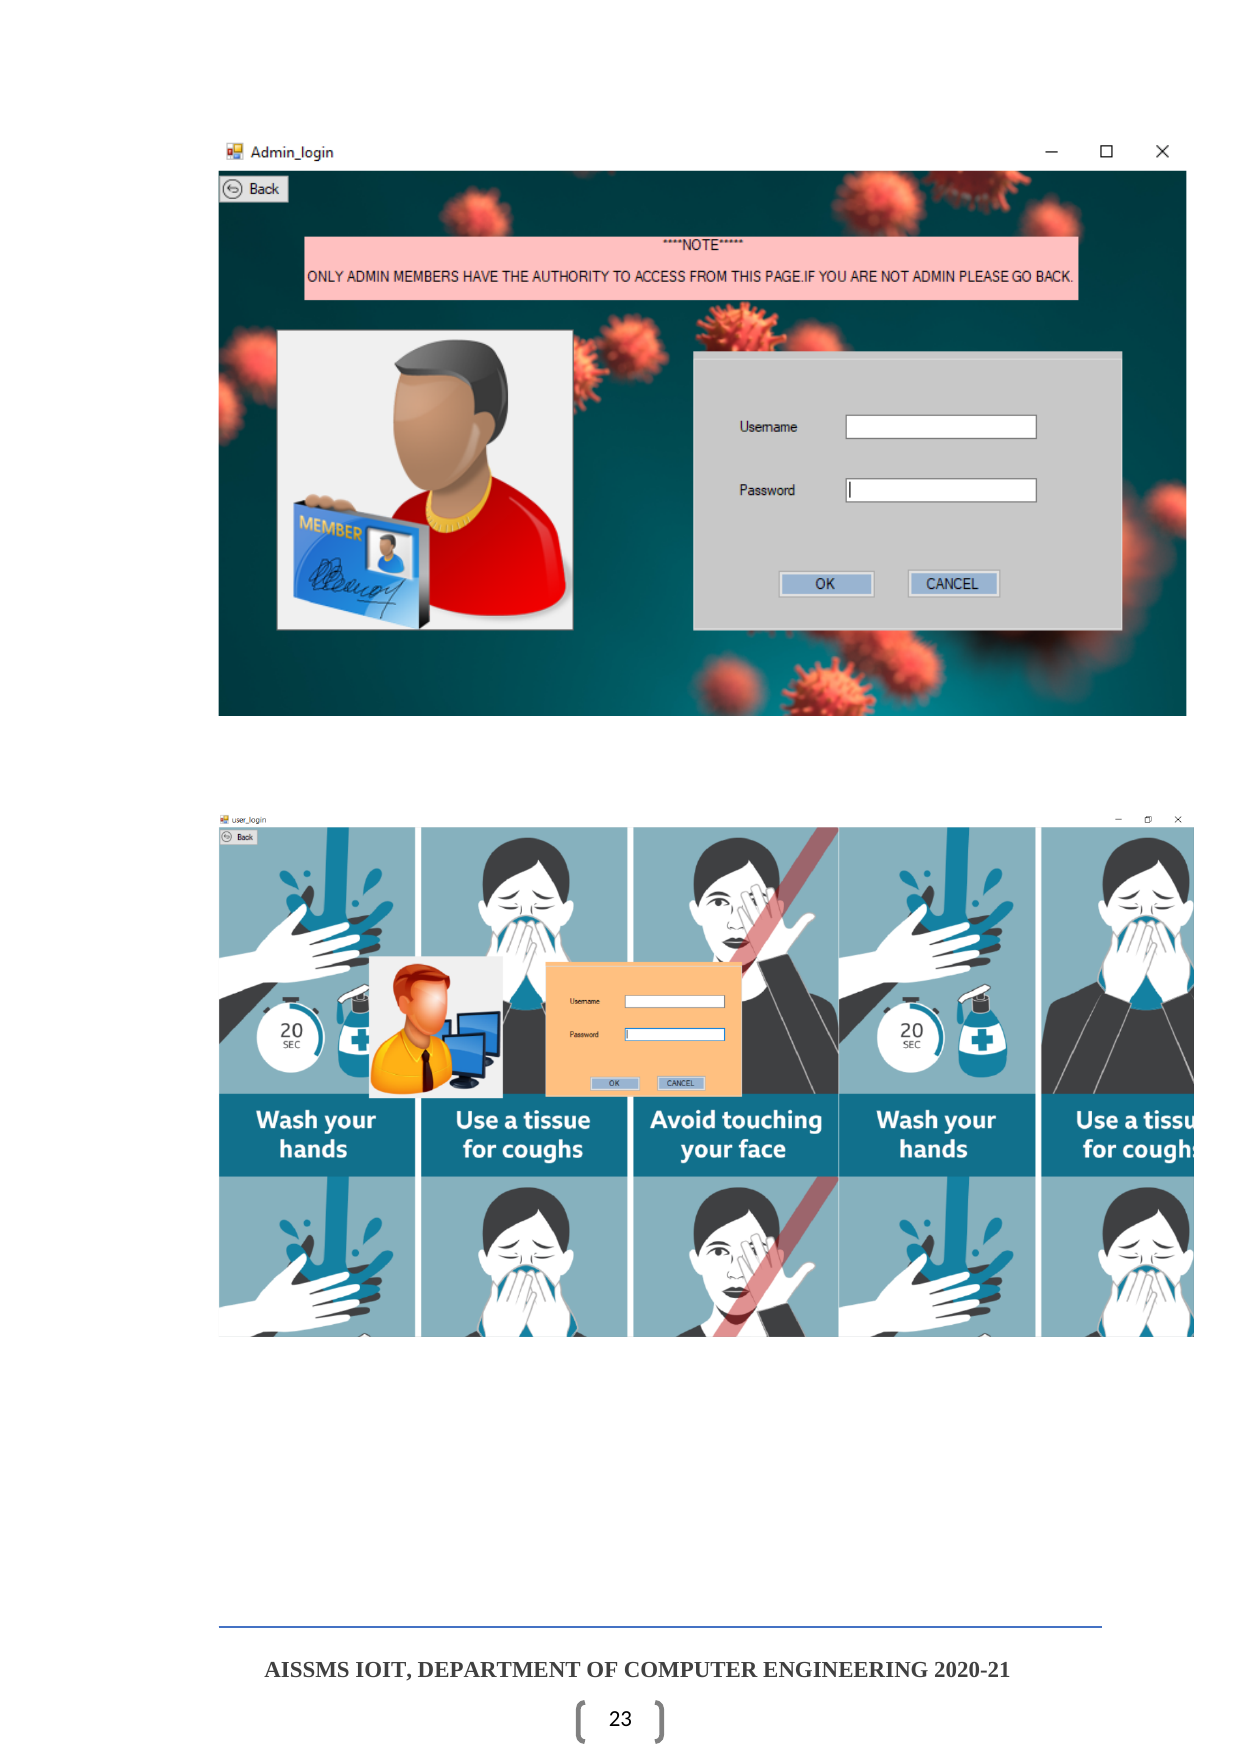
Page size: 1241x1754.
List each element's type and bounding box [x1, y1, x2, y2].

picture [218, 812, 1194, 1337]
picture [218, 138, 1187, 716]
